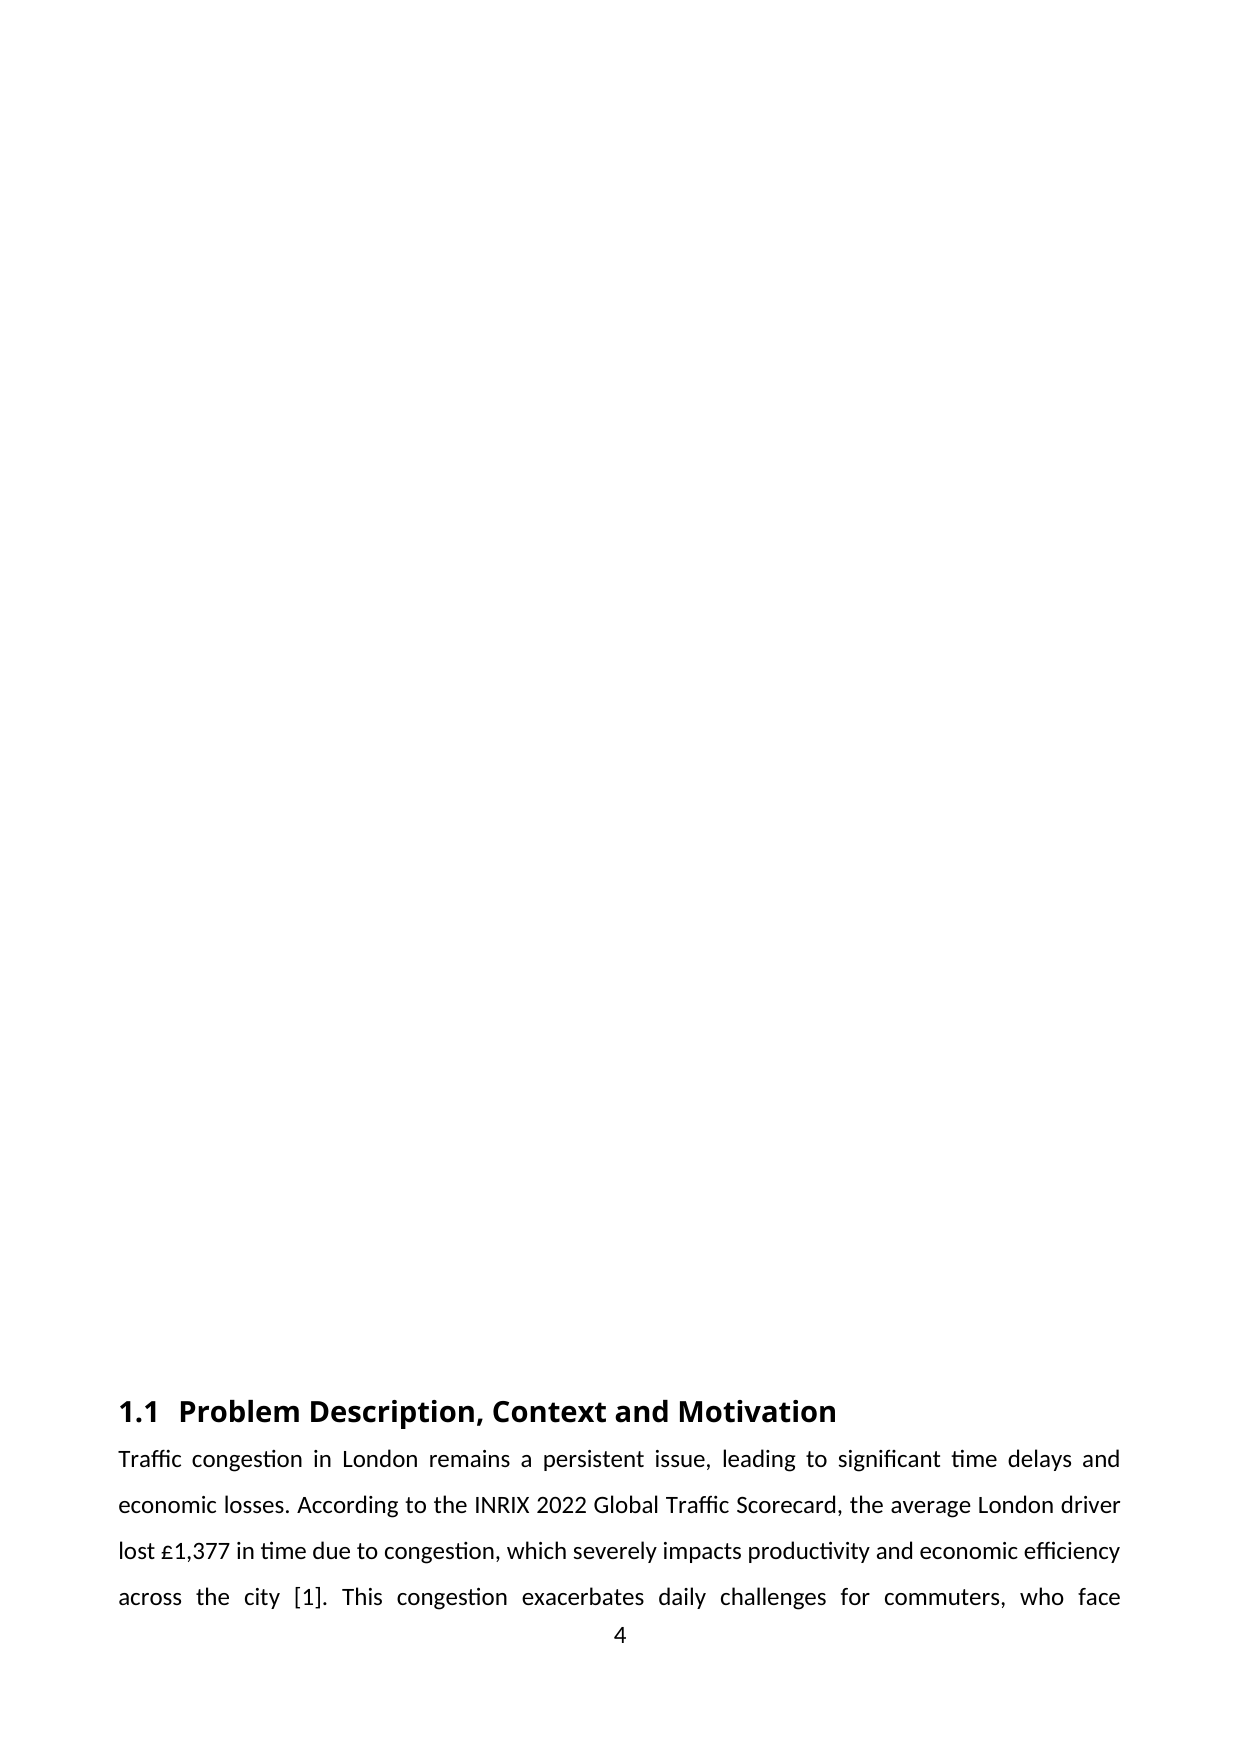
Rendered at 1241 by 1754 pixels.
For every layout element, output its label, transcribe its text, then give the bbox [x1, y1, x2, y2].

subtitle Problem Description, Context and Motivation [118, 1462, 1122, 1502]
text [118, 1514, 1122, 1590]
